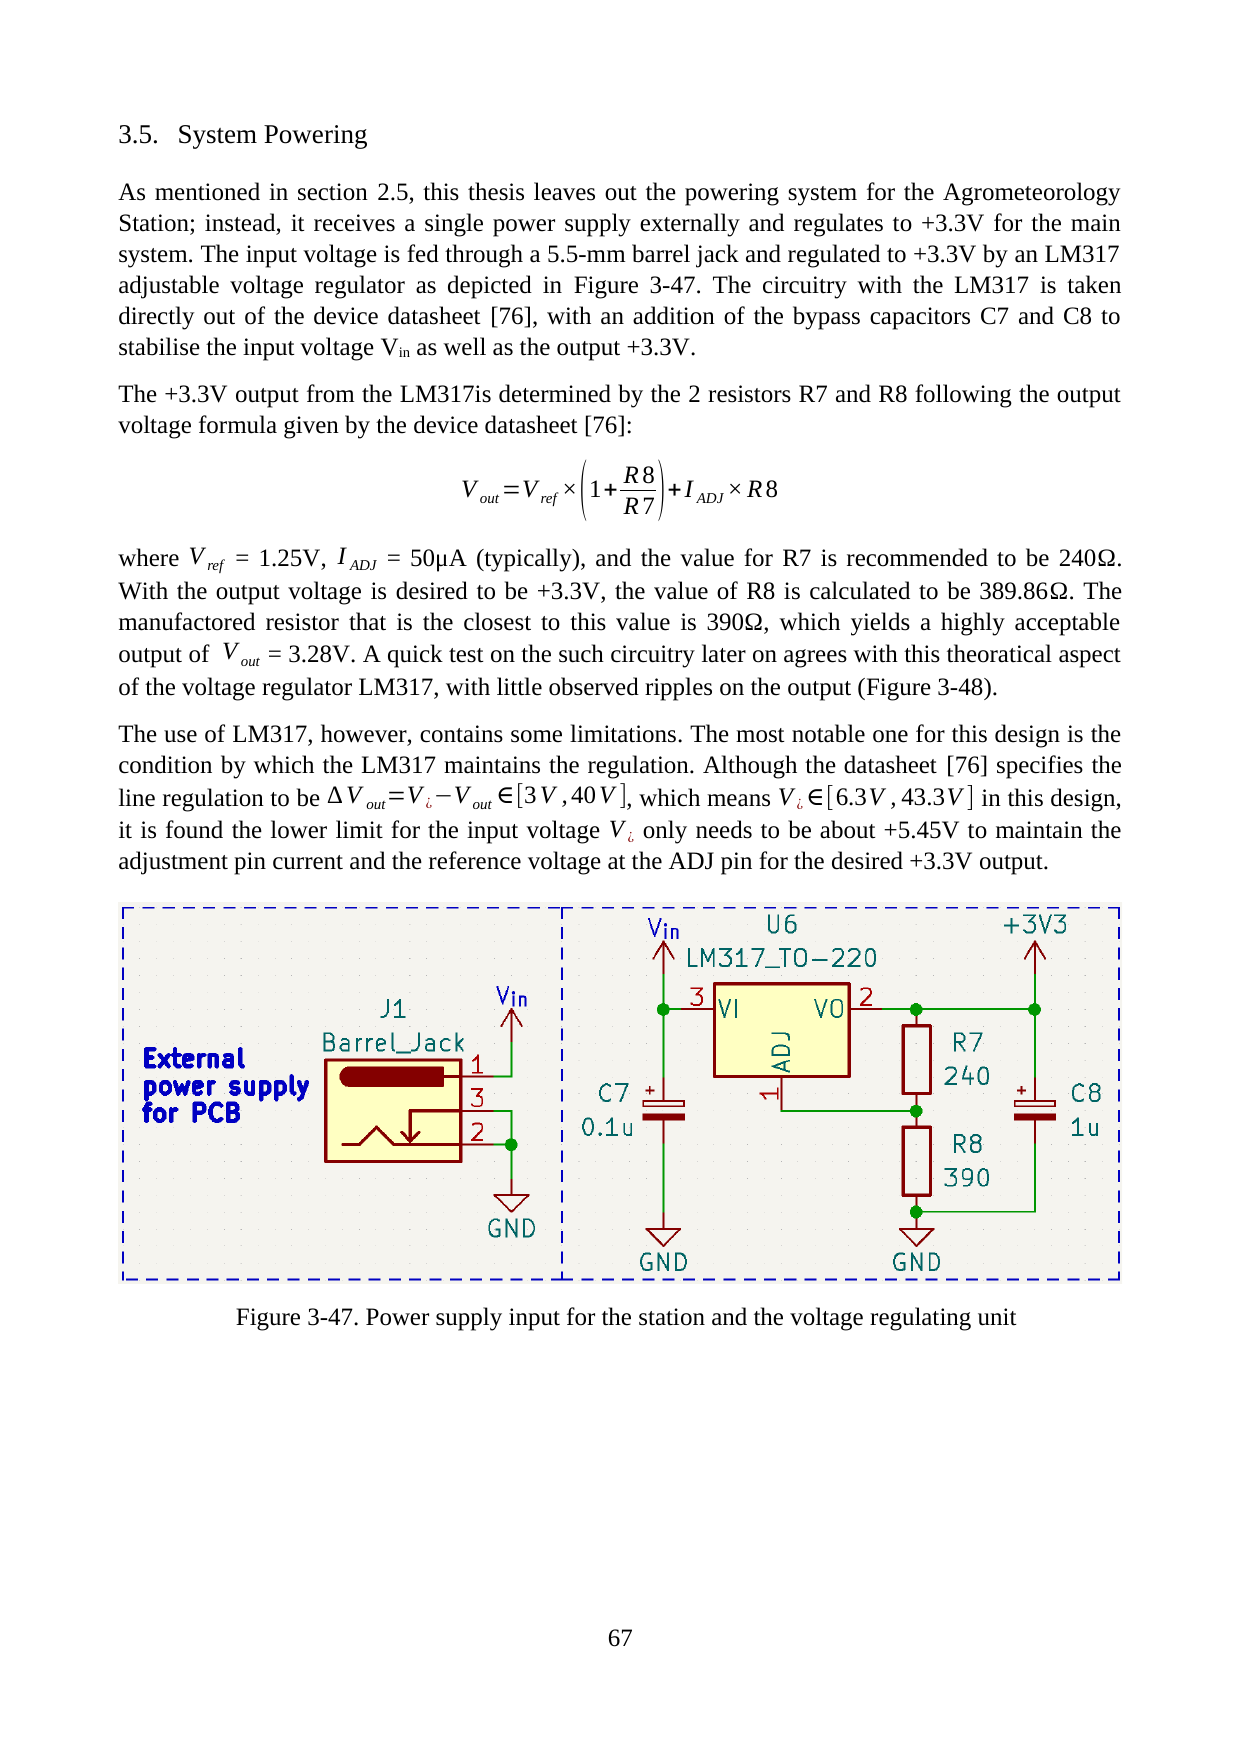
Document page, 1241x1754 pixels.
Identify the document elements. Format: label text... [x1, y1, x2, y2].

text The use of LM317, however, contains some limitations. The most notable one for this design is the condition by which the LM317 maintains the regulation. Although the datasheet [76] specifies the line regulation to be , which means in this design, it is found the lower limit for the input voltage only needs to be about +5.45V to maintain the adjustment pin current and the reference voltage at the ADJ pin for the desired +3.3V output. [118, 719, 1122, 875]
subtitle System Powering [118, 118, 1122, 149]
text The +3.3V output from the LM317is determined by the 2 resistors R7 and R8 following the output voltage formula given by the device datasheet [76]: [118, 379, 1122, 439]
picture [118, 902, 1123, 1284]
